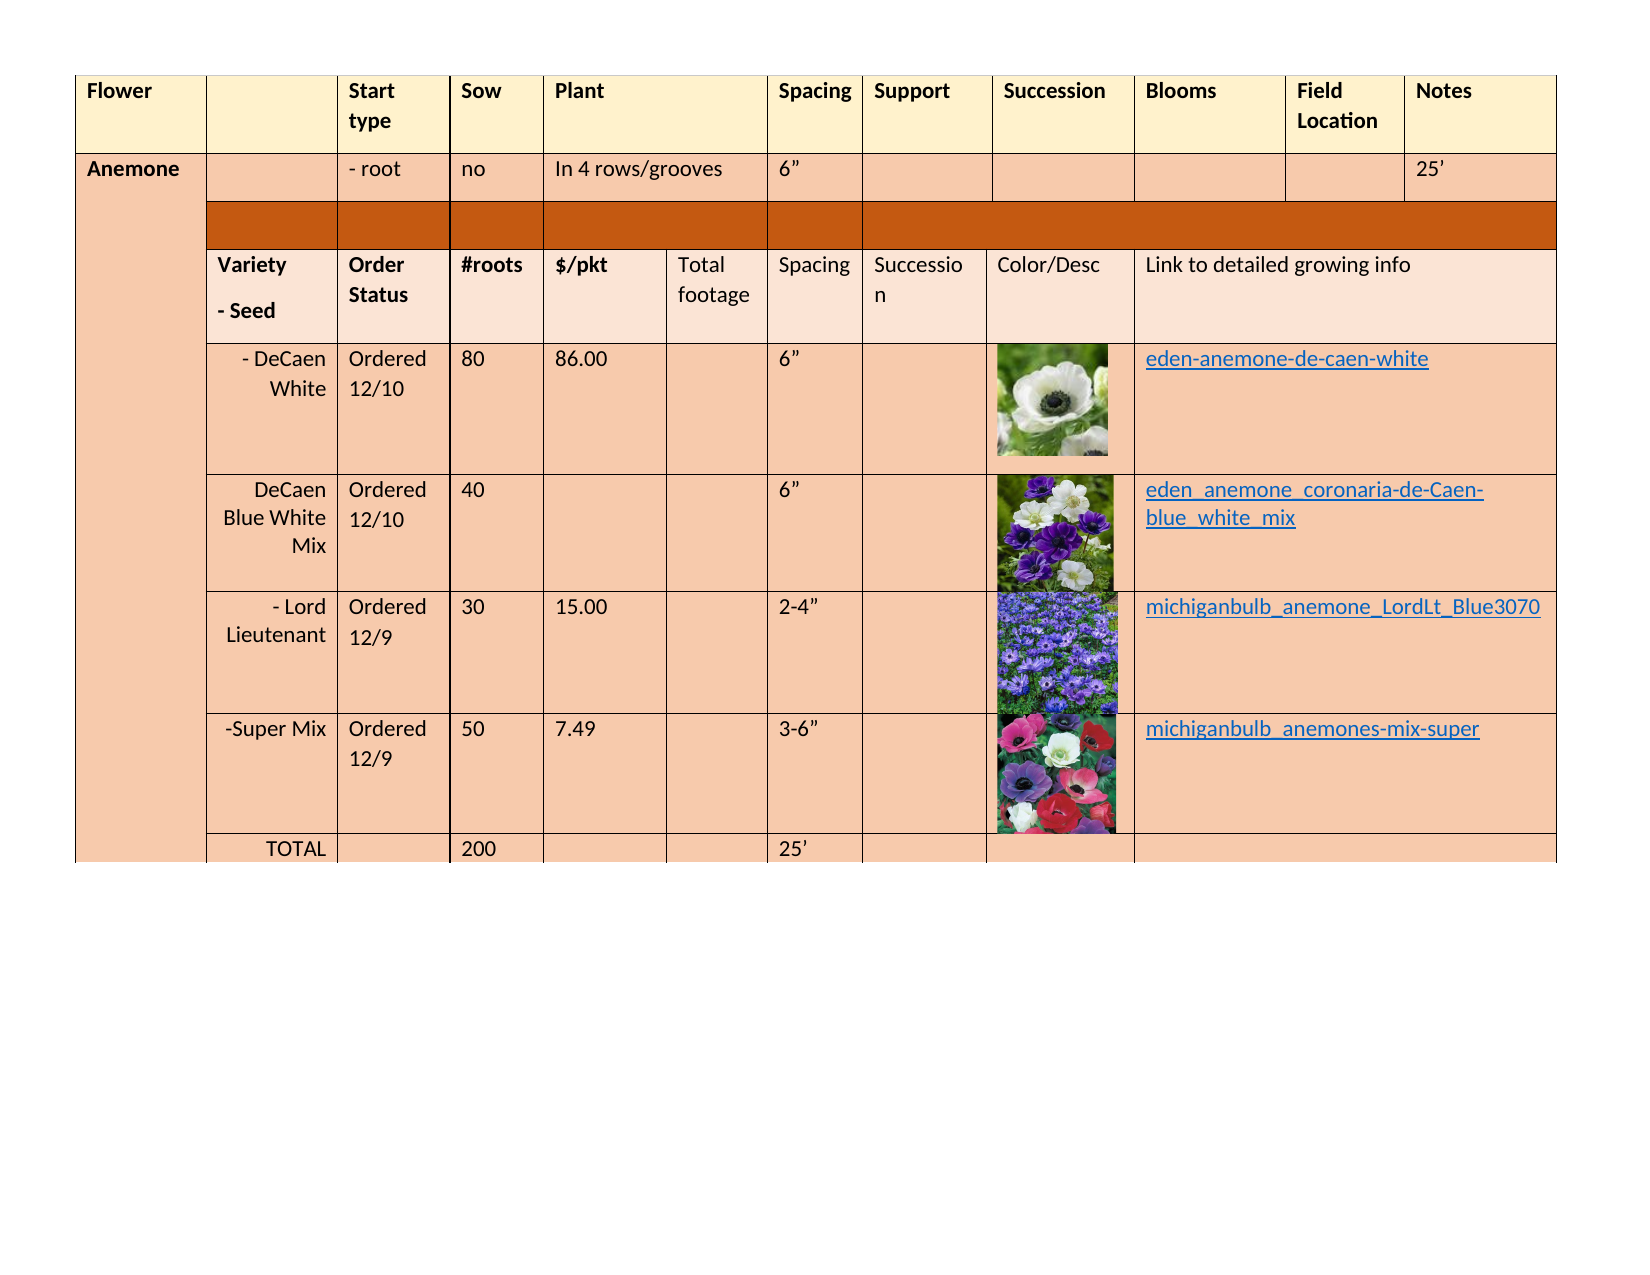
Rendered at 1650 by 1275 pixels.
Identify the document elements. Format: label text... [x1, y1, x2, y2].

table_cell [863, 154, 992, 201]
table_cell [993, 154, 1134, 201]
table_cell [768, 202, 862, 249]
table_cell 50 [451, 714, 543, 833]
table_cell michiganbulb_anemone_LordLt_Blue3070 [1135, 592, 1556, 713]
table_cell 6” [768, 475, 862, 591]
table_cell michiganbulb_anemones-mix-super [1135, 714, 1556, 833]
table_cell [987, 592, 997, 713]
table_header Succession [993, 76, 1134, 153]
picture [997, 344, 1108, 456]
table_cell 3-6” [768, 714, 862, 833]
table_cell Link to detailed growing info [1135, 250, 1556, 343]
table_cell [667, 714, 767, 833]
table_cell - root [338, 154, 449, 201]
table_cell Anemone [76, 154, 206, 474]
table_cell In 4 rows/grooves [544, 154, 767, 201]
table_header Support [863, 76, 992, 153]
table_cell [1118, 592, 1134, 713]
table_cell [987, 344, 1134, 474]
table_cell Spacing [768, 250, 862, 343]
table_cell 40 [451, 475, 543, 591]
table_cell [544, 202, 767, 249]
table_cell Color/Desc [987, 250, 1134, 343]
table_cell [76, 713, 206, 833]
table_header Field Location [1286, 76, 1404, 153]
table_cell DeCaen Blue White Mix [207, 475, 337, 591]
table_cell [667, 592, 767, 713]
table_cell [207, 202, 337, 249]
table_cell 25’ [768, 834, 862, 862]
table_cell [667, 834, 767, 862]
table_cell no [451, 154, 543, 201]
table_header Spacing [768, 76, 862, 153]
table_cell eden_anemone_coronaria-de-Caen-blue_white_mix [1135, 475, 1556, 591]
table_cell [1135, 834, 1556, 862]
table_cell [338, 834, 449, 862]
table_cell [544, 475, 666, 591]
table_cell 30 [451, 592, 543, 713]
table_cell [863, 475, 986, 591]
table_cell Ordered 12/9 [338, 592, 449, 713]
table_header Flower [76, 76, 206, 153]
table_header Notes [1405, 76, 1556, 153]
table_cell [987, 475, 997, 591]
table_cell #roots [451, 250, 543, 343]
table_cell 2-4” [768, 592, 862, 713]
table_cell Order Status [338, 250, 449, 343]
table_cell [667, 344, 767, 474]
table_cell [987, 834, 1134, 862]
table_cell [451, 202, 543, 249]
table_cell [1114, 475, 1134, 591]
table_cell $/pkt [544, 250, 666, 343]
table_cell - DeCaen White [207, 344, 337, 474]
table_cell Succession [863, 250, 986, 343]
table_cell [1117, 714, 1134, 833]
table_cell [987, 714, 997, 833]
table_cell TOTAL [207, 834, 337, 862]
table_cell Variety - Seed [207, 250, 337, 343]
table_cell 6” [768, 344, 862, 474]
table_cell 25’ [1405, 154, 1556, 201]
table_cell 200 [451, 834, 543, 862]
table_cell [1286, 154, 1404, 201]
table_cell [207, 154, 337, 201]
table_cell Ordered 12/10 [338, 475, 449, 591]
table_cell Ordered 12/9 [338, 714, 449, 833]
table_cell 80 [451, 344, 543, 474]
table_cell Total footage [667, 250, 767, 343]
table_cell [76, 474, 206, 591]
table_cell [863, 344, 986, 474]
table_cell 6” [768, 154, 862, 201]
table_cell [863, 834, 986, 862]
table_cell [76, 833, 206, 862]
table_cell - Lord Lieutenant [207, 592, 337, 713]
table_header Plant [544, 76, 767, 153]
table_cell 86.00 [544, 344, 666, 474]
table_cell [1135, 154, 1285, 201]
table_cell Ordered 12/10 [338, 344, 449, 474]
table_cell [863, 592, 986, 713]
table_cell [863, 202, 1556, 249]
table_cell 7.49 [544, 714, 666, 833]
table_header Blooms [1135, 76, 1285, 153]
table_header Sow [451, 76, 543, 153]
table_cell [338, 202, 449, 249]
table_cell [863, 714, 986, 833]
picture [997, 475, 1118, 834]
table_header [207, 76, 337, 153]
table_cell -Super Mix [207, 714, 337, 833]
table_cell 15.00 [544, 592, 666, 713]
table_header Start type [338, 76, 449, 153]
table_cell eden-anemone-de-caen-white [1135, 344, 1556, 474]
table_cell [76, 591, 206, 713]
table_cell [544, 834, 666, 862]
table_cell [667, 475, 767, 591]
